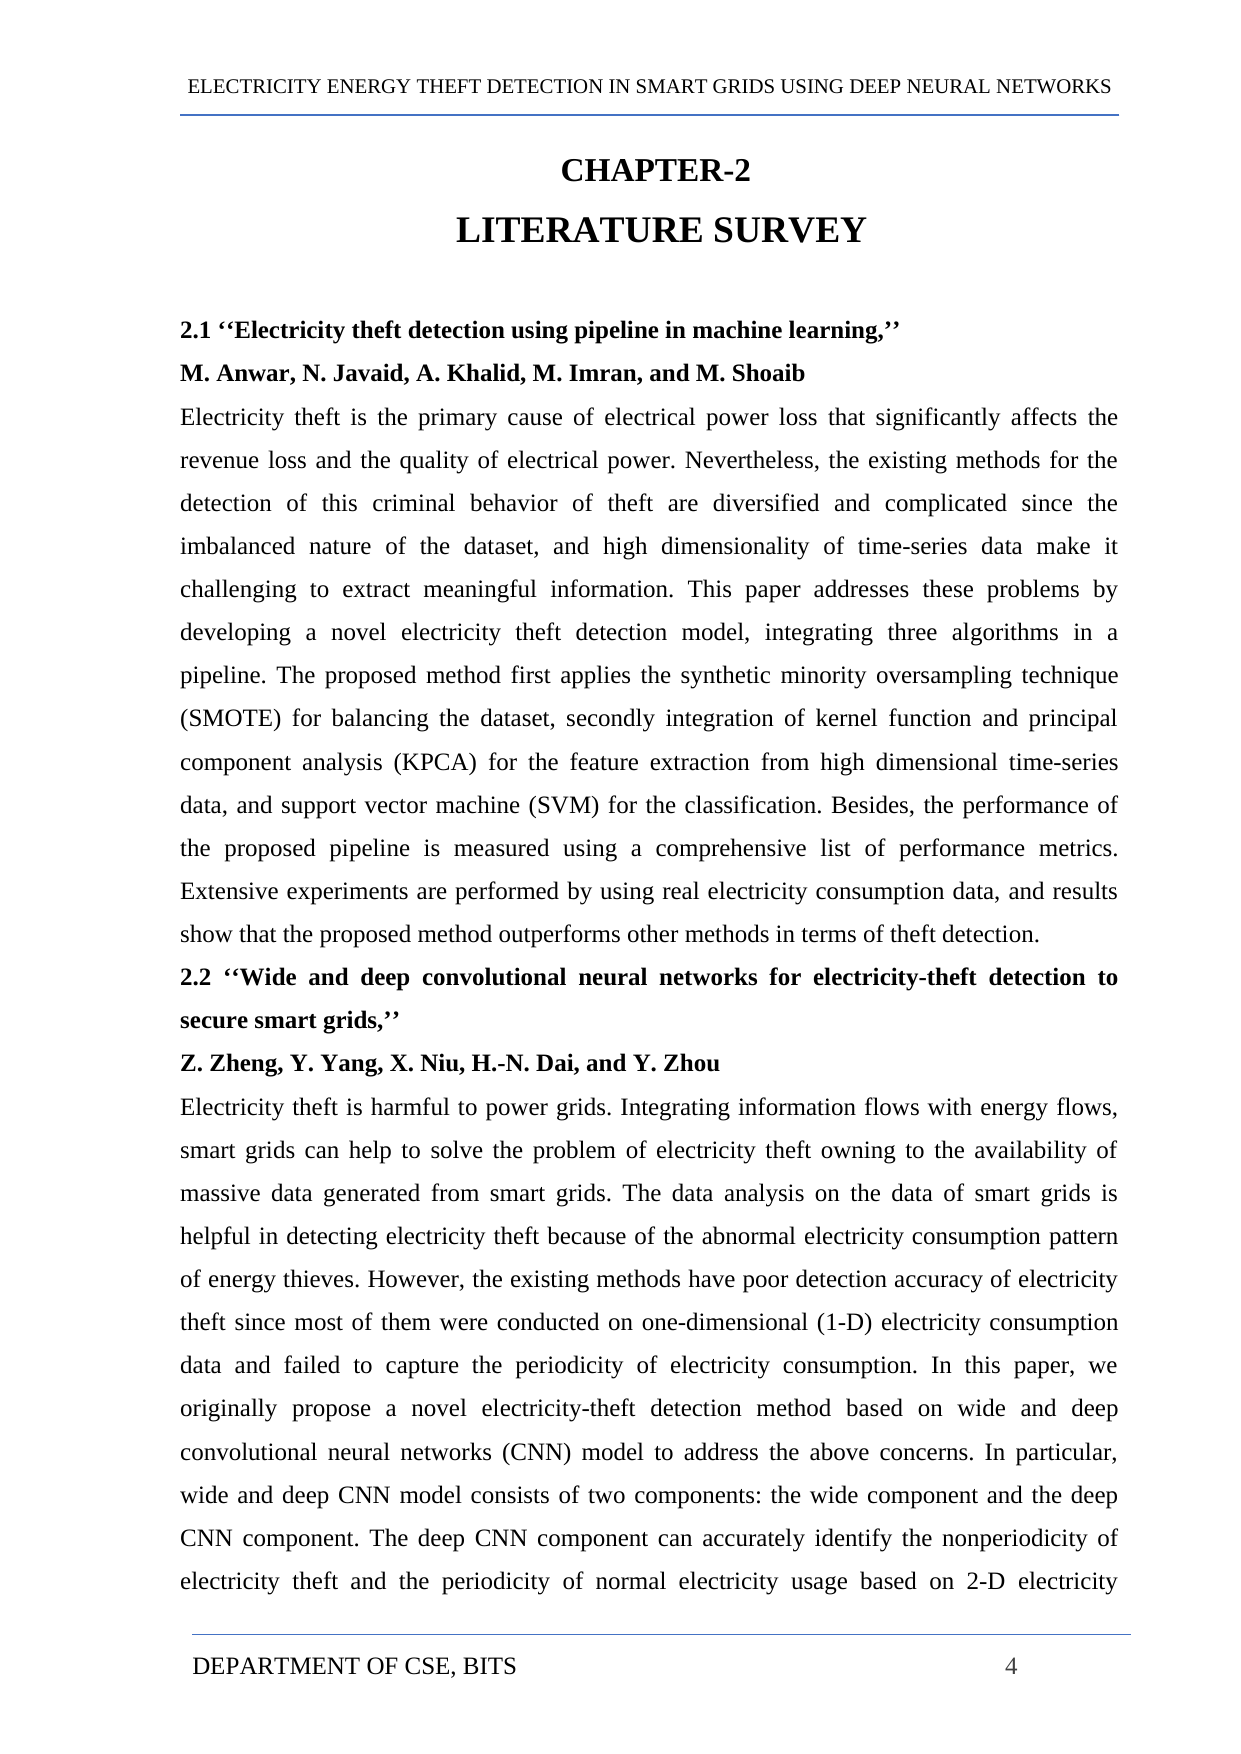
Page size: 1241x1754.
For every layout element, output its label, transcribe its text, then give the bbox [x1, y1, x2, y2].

text Electricity theft is the primary cause of electrical power loss that significantly affects the revenue loss and the quality of electrical power. Nevertheless, the existing methods for the detection of this criminal behavior of theft are diversified and complicated since the imbalanced nature of the dataset, and high dimensionality of time-series data make it challenging to extract meaningful information. This paper addresses these problems by developing a novel electricity theft detection model, integrating three algorithms in a pipeline. The proposed method first applies the synthetic minority oversampling technique (SMOTE) for balancing the dataset, secondly integration of kernel function and principal component analysis (KPCA) for the feature extraction from high dimensional time-series data, and support vector machine (SVM) for the classification. Besides, the performance of the proposed pipeline is measured using a comprehensive list of performance metrics. Extensive experiments are performed by using real electricity consumption data, and results show that the proposed method outperforms other methods in terms of theft detection. [180, 402, 1119, 948]
text 2.1 ‘‘Electricity theft detection using pipeline in machine learning,’’ [180, 315, 1119, 344]
text CHAPTER-2 [180, 150, 1131, 188]
text LITERATURE SURVEY [192, 207, 1131, 251]
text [180, 1092, 1119, 1595]
text 2.2 ‘‘Wide and deep convolutional neural networks for electricity-theft detection to secure smart grids,’’ [180, 962, 1119, 1034]
text Z. Zheng, Y. Yang, X. Niu, H.-N. Dai, and Y. Zhou [180, 1048, 1119, 1077]
text M. Anwar, N. Javaid, A. Khalid, M. Imran, and M. Shoaib [180, 358, 1119, 387]
